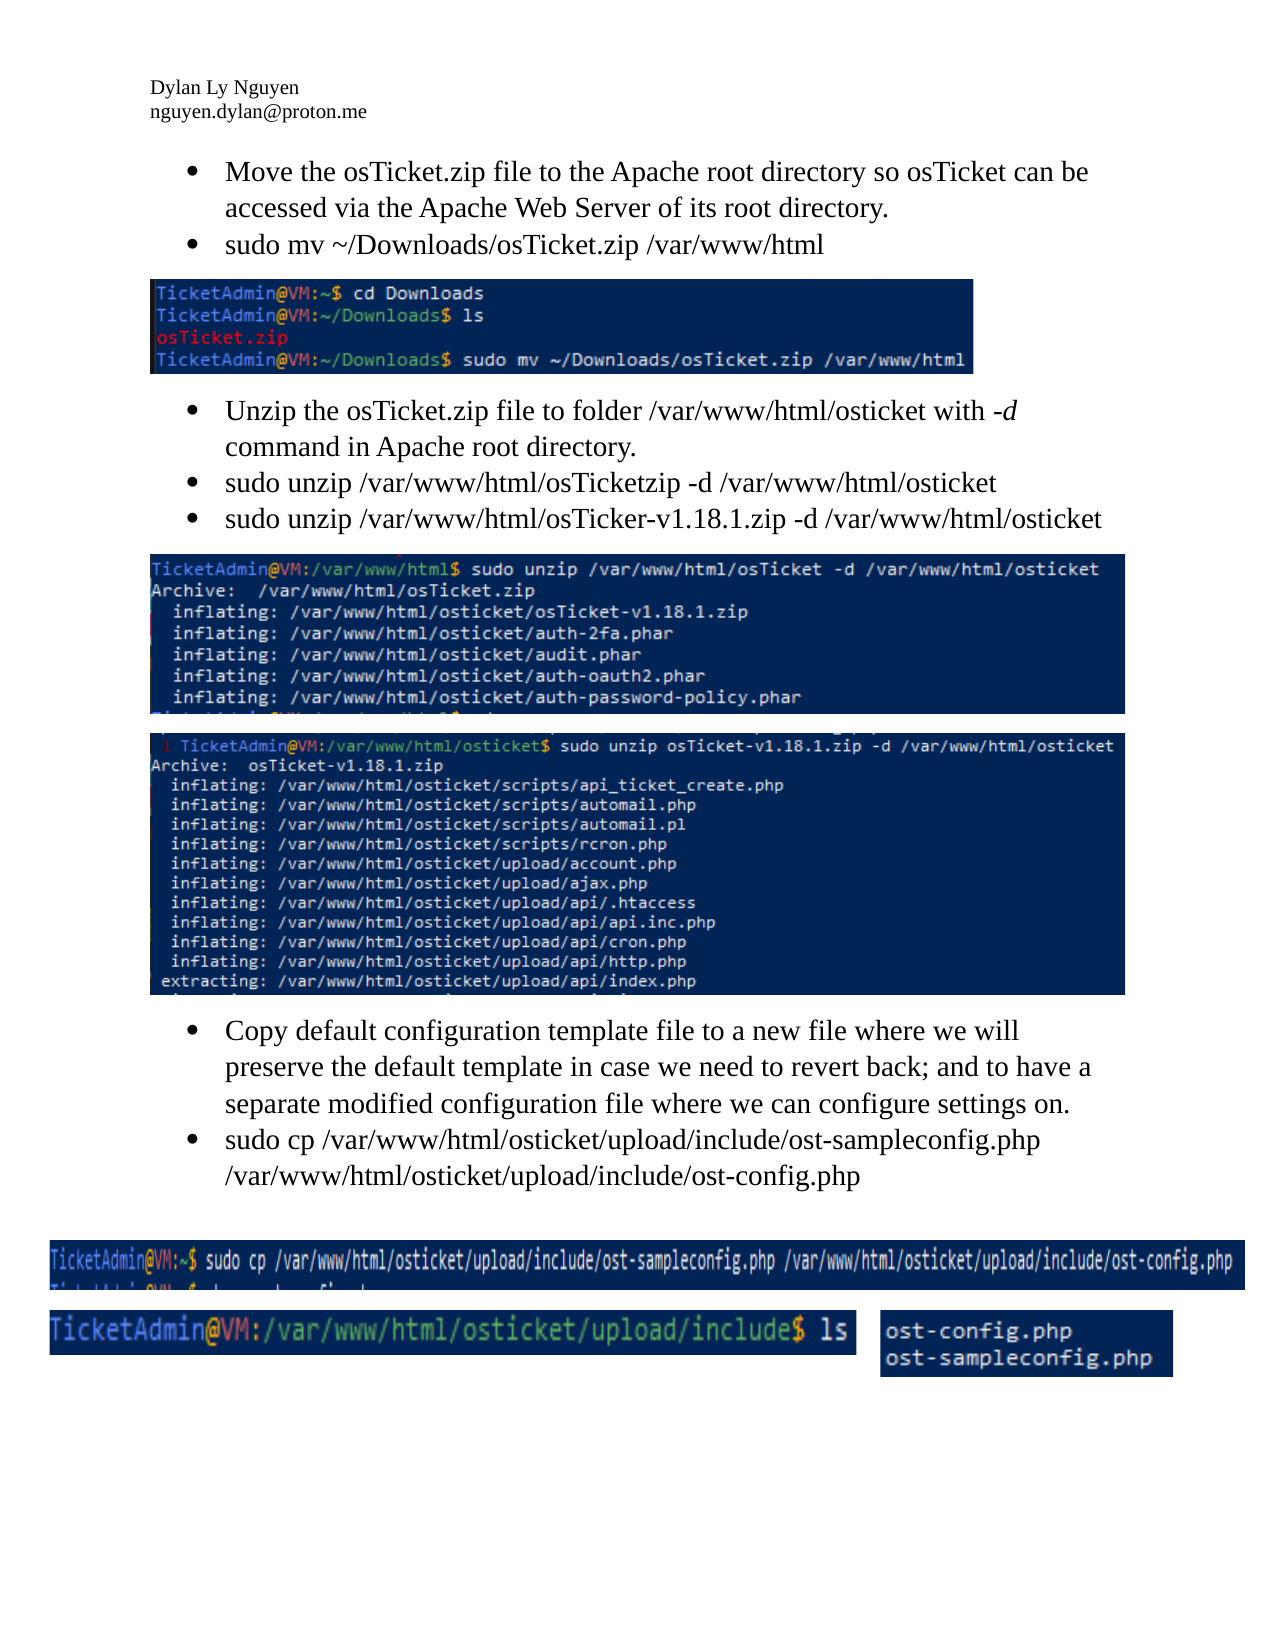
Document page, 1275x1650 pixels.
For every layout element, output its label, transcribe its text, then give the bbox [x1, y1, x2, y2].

list sudo unzip /var/www/html/osTicketzip -d /var/www/html/osticket [187, 465, 1125, 499]
picture [150, 733, 1125, 995]
picture [150, 554, 1125, 714]
list sudo cp /var/www/html/osticket/upload/include/ost-sampleconfig.php /var/www/html/osticket/upload/include/ost-config.php [187, 1122, 1125, 1192]
picture [150, 279, 974, 374]
picture [880, 1310, 1174, 1377]
list Unzip the osTicket.zip file to folder /var/www/html/osticket with -d command in Apache root directory. [187, 393, 1125, 462]
list sudo unzip /var/www/html/osTicker-v1.18.1.zip -d /var/www/html/osticket [187, 501, 1125, 535]
picture [49, 1240, 1245, 1290]
list sudo mv ~/Downloads/osTicket.zip /var/www/html [187, 227, 1125, 260]
picture [49, 1310, 857, 1355]
list Move the osTicket.zip file to the Apache root directory so osTicket can be accessed via the Apache Web Server of its root directory. [187, 154, 1125, 224]
list Copy default configuration template file to a new file where we will preserve the default template in case we need to revert back; and to have a separate modified configuration file where we can configure settings on. [187, 1013, 1125, 1119]
